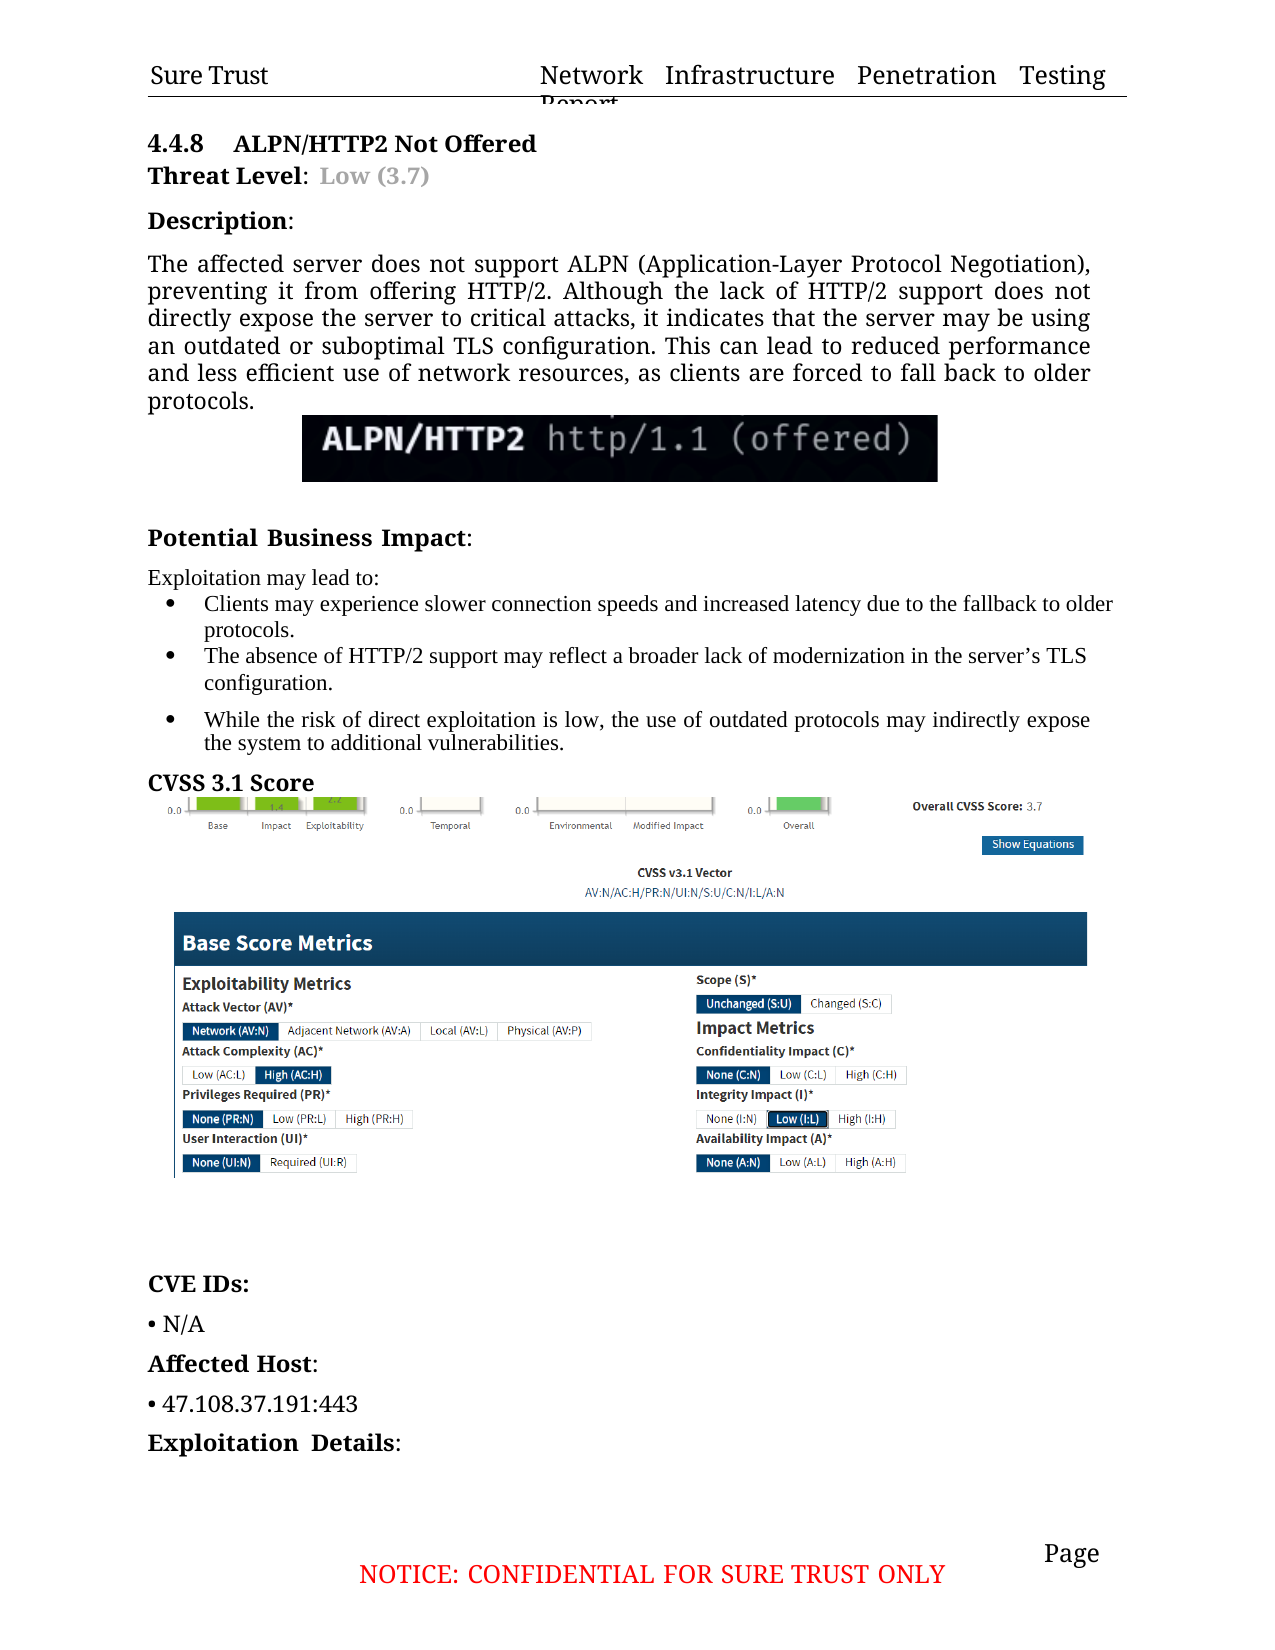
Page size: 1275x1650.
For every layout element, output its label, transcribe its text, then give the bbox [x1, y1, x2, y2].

list The absence of HTTP/2 support may reflect a broader lack of modernization in the server’s TLS configuration. [166, 642, 1185, 695]
text Potential Business Impact: [147, 524, 1092, 552]
text The affected server does not support ALPN (Application-Layer Protocol Negotiation), preventing it from offering HTTP/2. Although the lack of HTTP/2 support does not directly expose the server to critical attacks, it indicates that the server may be using an outdated or suboptimal TLS configuration. This can lead to reduced performance and less efficient use of network resources, as clients are forced to fall back to older protocols. [147, 251, 1092, 416]
text Description: [147, 205, 1092, 237]
text CVE IDs: [148, 1270, 1092, 1298]
text Exploitation Details: [147, 1429, 1092, 1457]
text Affected Host: [147, 1351, 1092, 1378]
picture [152, 797, 1088, 1178]
picture [302, 415, 938, 482]
list ALPN/HTTP2 Not Offered Threat Level: Low (3.7) [147, 126, 1092, 191]
text CVSS 3.1 Score [147, 770, 1092, 797]
list Clients may experience slower connection speeds and increased latency due to the fallback to older protocols. [166, 589, 1185, 642]
text Exploitation may lead to: [147, 566, 1092, 589]
text • 47.108.37.191:443 [147, 1390, 1092, 1418]
list While the risk of direct exploitation is low, the use of outdated protocols may indirectly expose the system to additional vulnerabilities. [166, 709, 1092, 756]
text • N/A [147, 1310, 1092, 1338]
